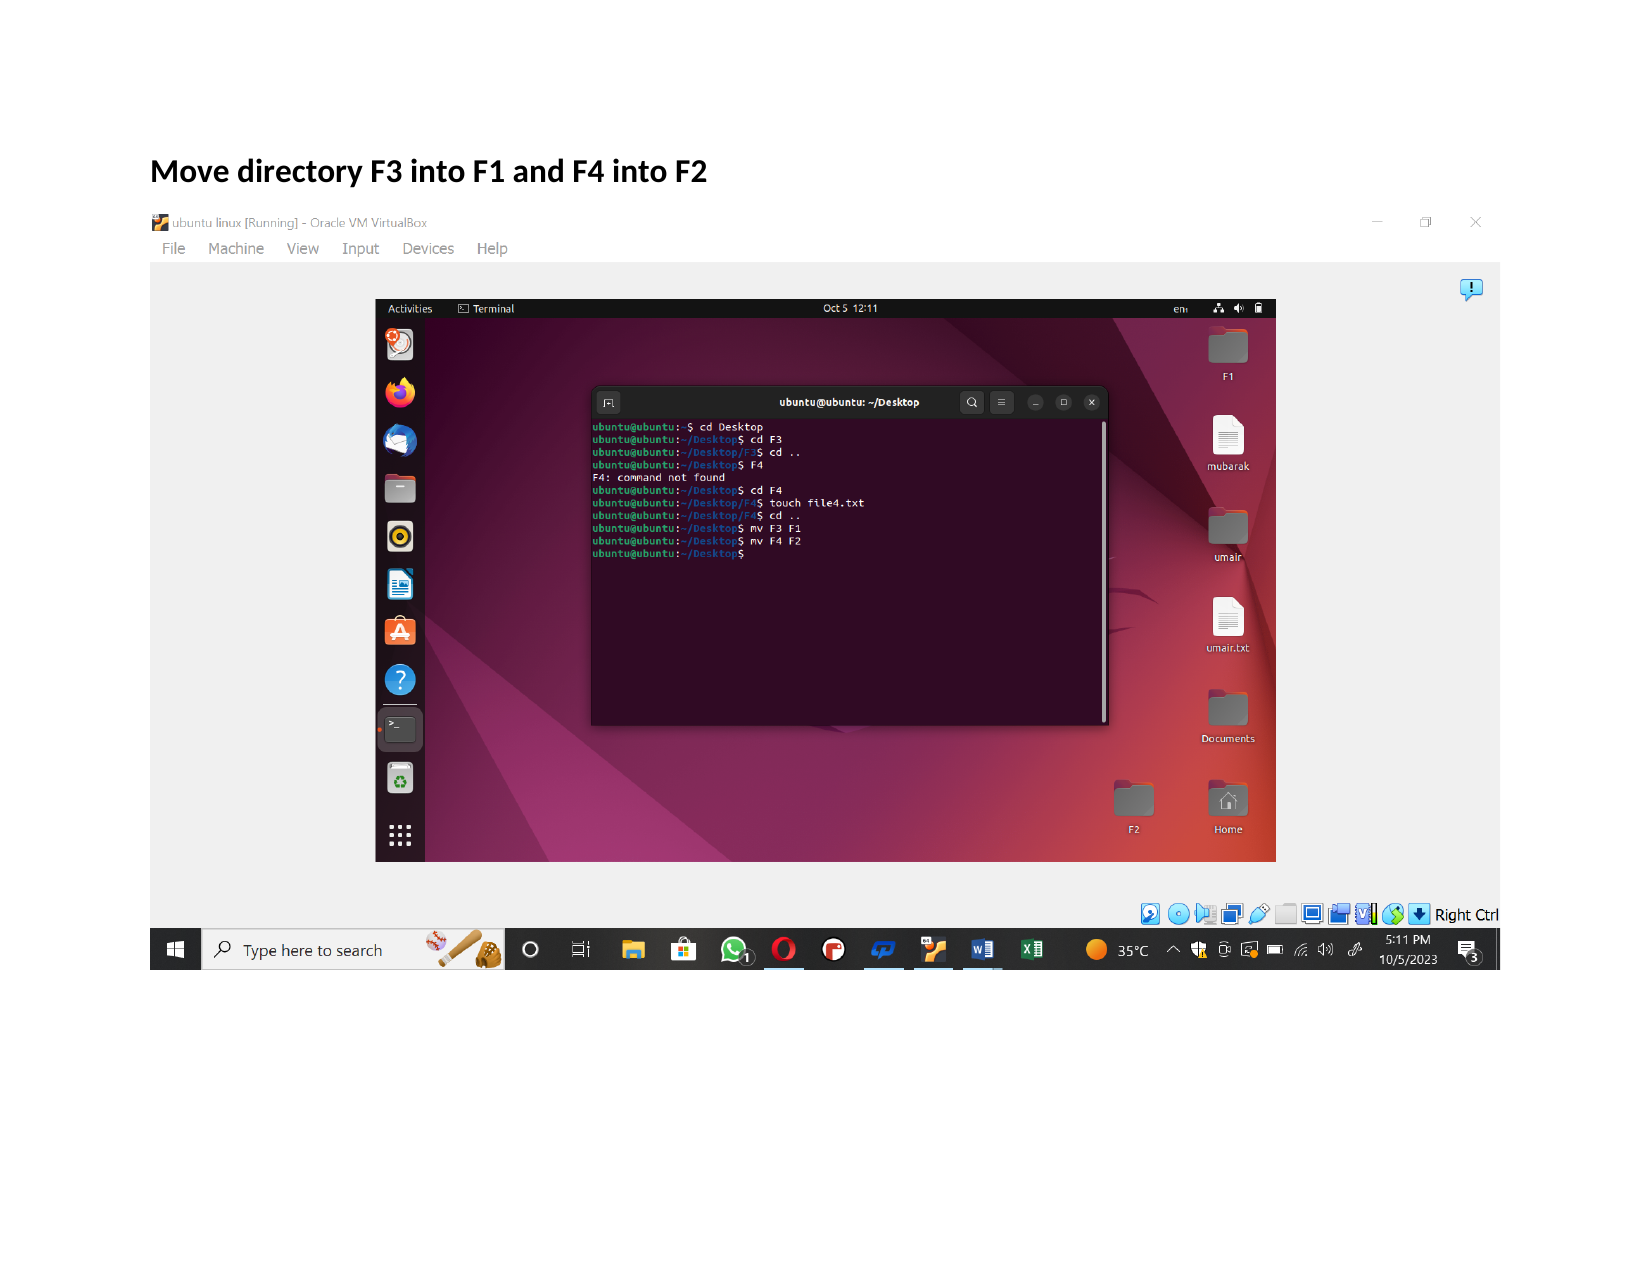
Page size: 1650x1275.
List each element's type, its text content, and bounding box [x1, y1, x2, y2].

picture [150, 210, 1500, 970]
text Move directory F3 into F1 and F4 into F2 [150, 150, 1500, 191]
